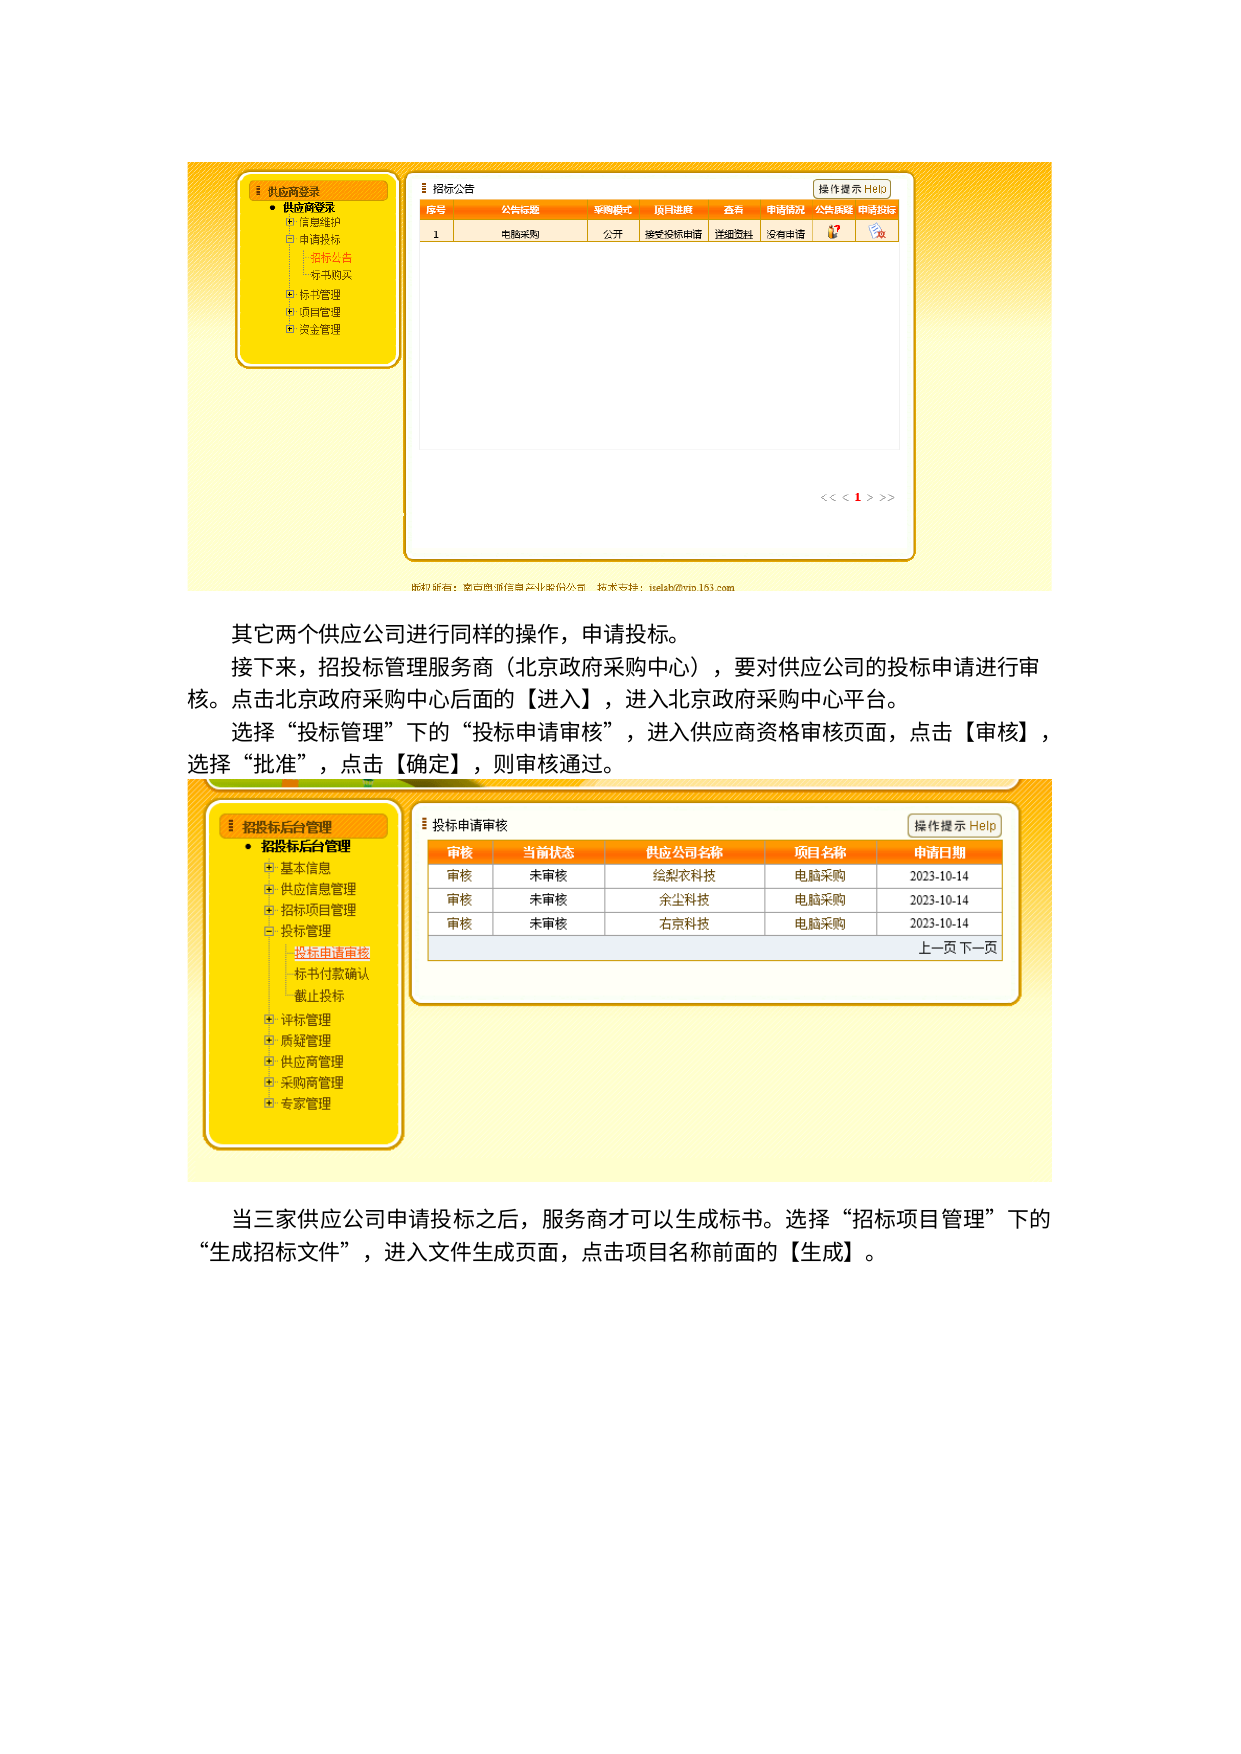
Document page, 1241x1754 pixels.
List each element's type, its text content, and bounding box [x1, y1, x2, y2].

text 选择“投标管理”下的“投标申请审核”，进入供应商资格审核页面，点击【审核】，选择“批准”，点击【确定】，则审核通过。 [187, 714, 1053, 779]
picture [187, 162, 1052, 591]
text 当三家供应公司申请投标之后，服务商才可以生成标书。选择“招标项目管理”下的“生成招标文件”，进入文件生成页面，点击项目名称前面的【生成】。 [187, 1202, 1053, 1267]
text 接下来，招投标管理服务商（北京政府采购中心），要对供应公司的投标申请进行审核。点击北京政府采购中心后面的【进入】，进入北京政府采购中心平台。 [187, 649, 1053, 714]
text 其它两个供应公司进行同样的操作，申请投标。 [187, 617, 1053, 649]
picture [187, 779, 1052, 1182]
